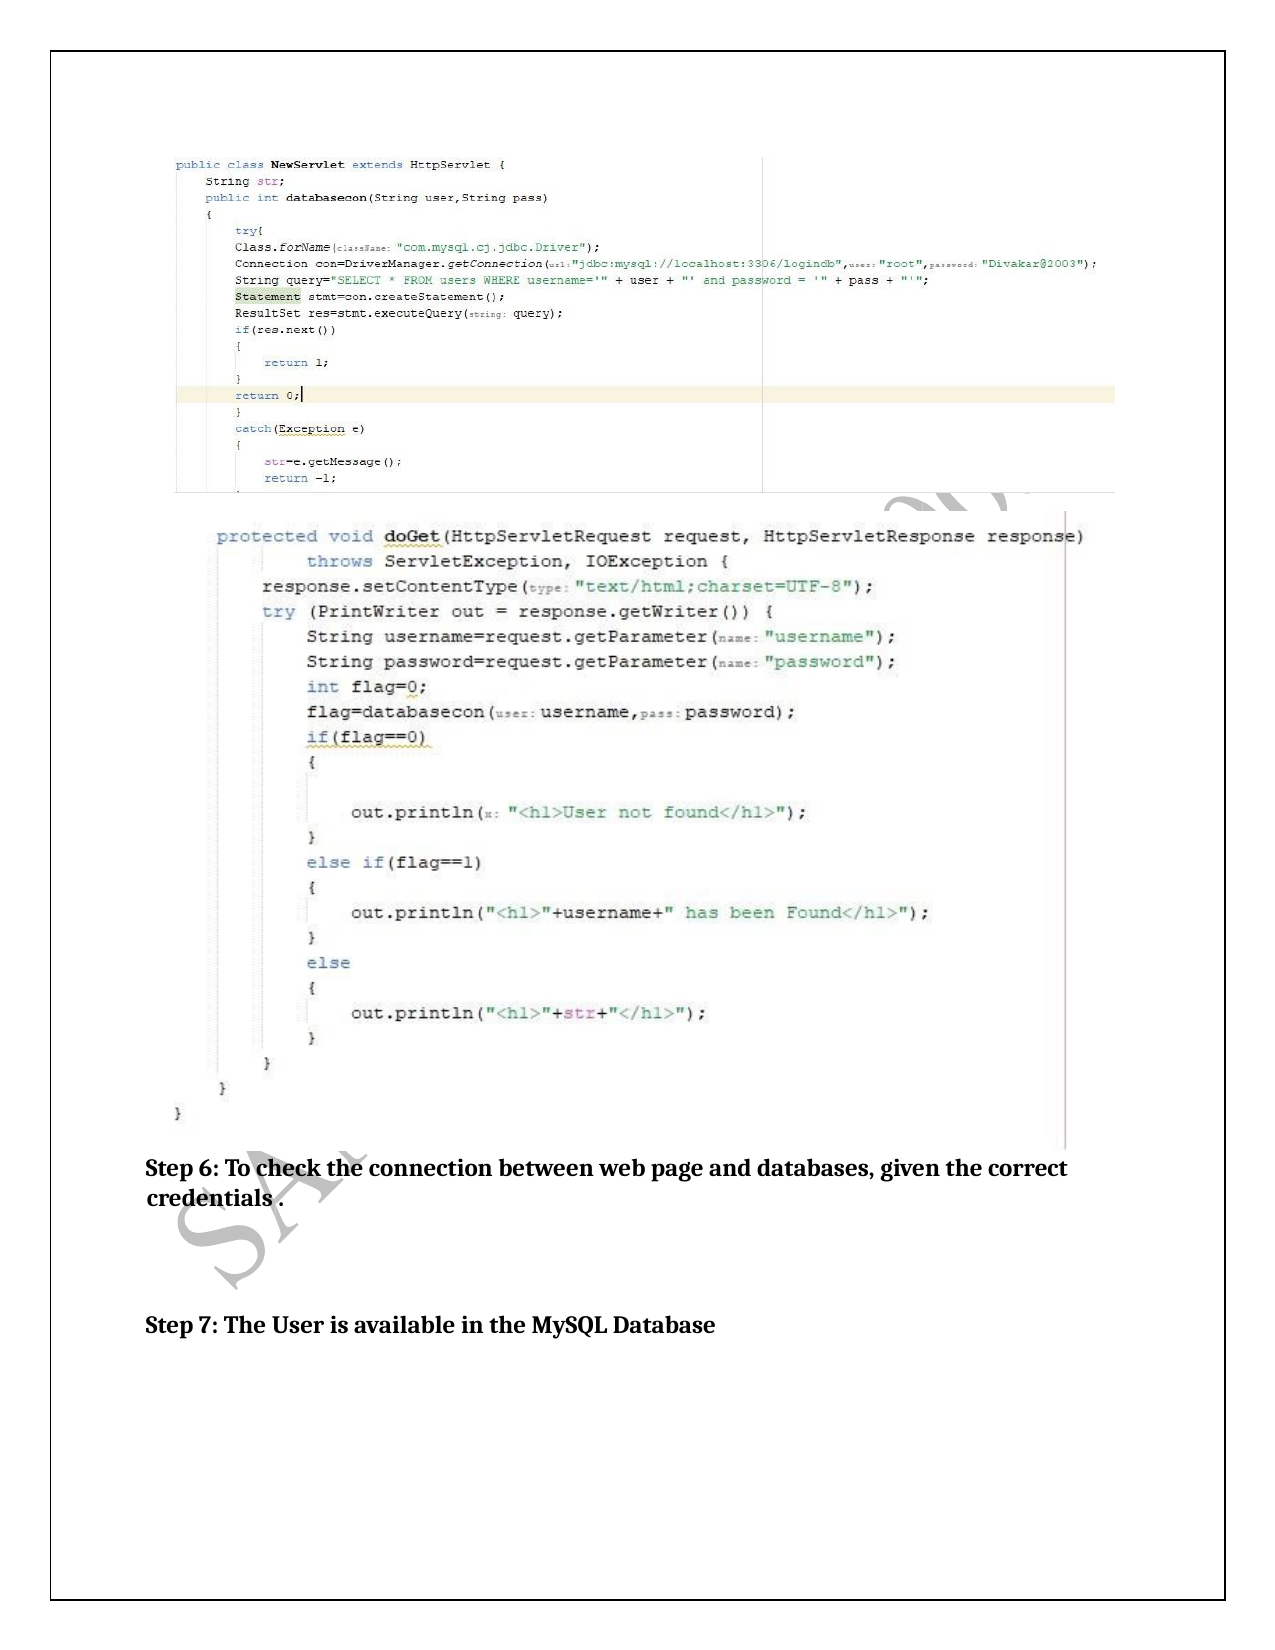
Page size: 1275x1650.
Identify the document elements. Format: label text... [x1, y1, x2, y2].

picture [174, 511, 1115, 1151]
picture [174, 157, 1115, 493]
text Step 6: To check the connection between web page and databases, given the correct credentials . [146, 1153, 1115, 1213]
text Step 7: The User is available in the MySQL Database [146, 1311, 1115, 1339]
